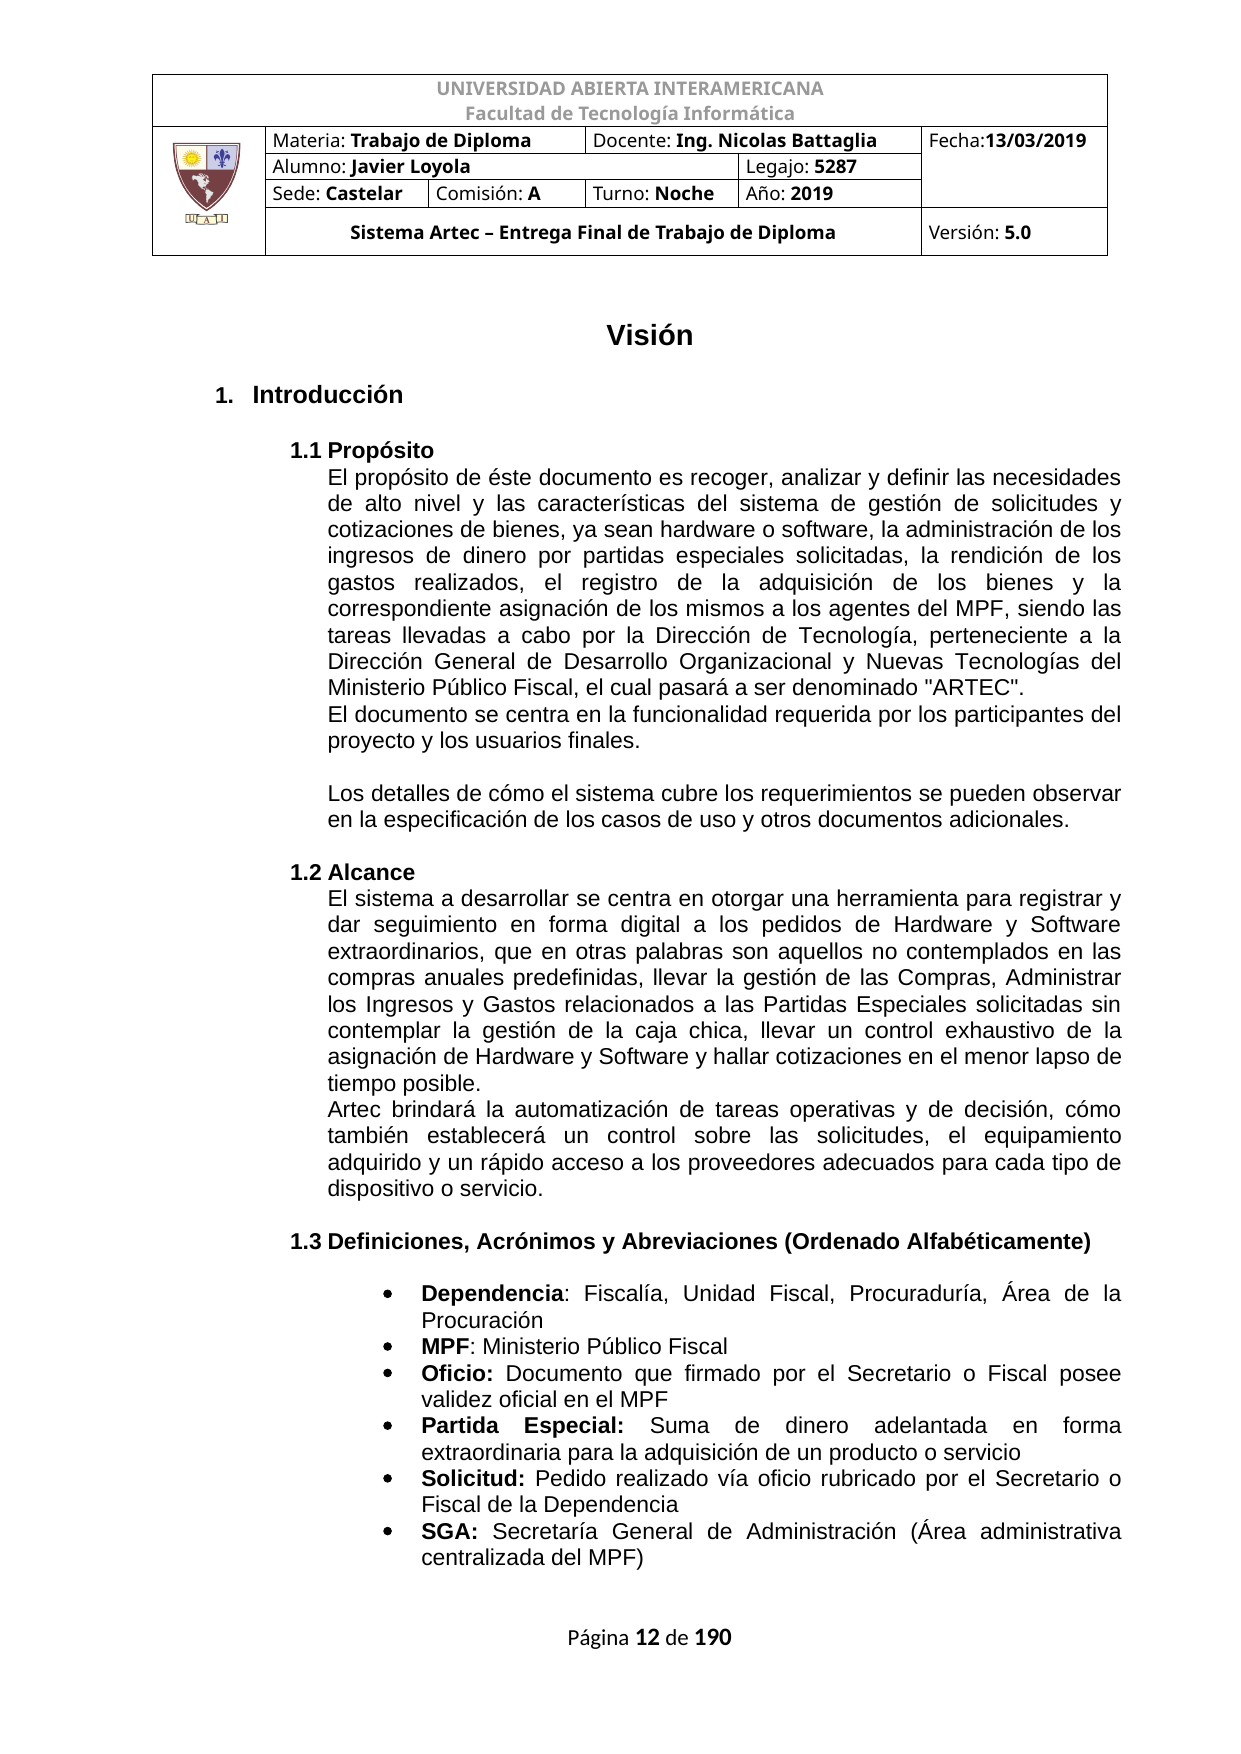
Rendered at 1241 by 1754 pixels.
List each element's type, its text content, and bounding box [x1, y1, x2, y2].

list MPF: Ministerio Público Fiscal [383, 1333, 1122, 1359]
list Introducción [215, 380, 1122, 409]
text El propósito de éste documento es recoger, analizar y definir las necesidades de alto nivel y las características del sistema de gestión de solicitudes y cotizaciones de bienes, ya sean hardware o software, la administración de los ingresos de dinero por partidas especiales solicitadas, la rendición de los gastos realizados, el registro de la adquisición de los bienes y la correspondiente asignación de los mismos a los agentes del MPF, siendo las tareas llevadas a cabo por la Dirección de Tecnología, perteneciente a la Dirección General de Desarrollo Organizacional y Nuevas Tecnologías del Ministerio Público Fiscal, el cual pasará a ser denominado "ARTEC". [327, 463, 1122, 701]
text Artec brindará la automatización de tareas operativas y de decisión, cómo también establecerá un control sobre las solicitudes, el equipamiento adquirido y un rápido acceso a los proveedores adecuados para cada tipo de dispositivo o servicio. [327, 1096, 1122, 1201]
list Partida Especial: Suma de dinero adelantada en forma extraordinaria para la adquisición de un producto o servicio [383, 1412, 1122, 1465]
list Alcance [290, 859, 1122, 885]
picture [157, 136, 257, 228]
list SGA: Secretaría General de Administración (Área administrativa centralizada del MPF) [383, 1518, 1122, 1570]
list Definiciones, Acrónimos y Abreviaciones (Ordenado Alfabéticamente) [290, 1228, 1122, 1254]
list Dependencia: Fiscalía, Unidad Fiscal, Procuraduría, Área de la Procuración [383, 1280, 1122, 1333]
list Propósito [290, 437, 1122, 463]
text Los detalles de cómo el sistema cubre los requerimientos se pueden observar en la especificación de los casos de uso y otros documentos adicionales. [327, 780, 1122, 832]
list Oficio: Documento que firmado por el Secretario o Fiscal posee validez oficial en el MPF [383, 1359, 1122, 1412]
list Solicitud: Pedido realizado vía oficio rubricado por el Secretario o Fiscal de la Dependencia [383, 1465, 1122, 1518]
text El sistema a desarrollar se centra en otorgar una herramienta para registrar y dar seguimiento en forma digital a los pedidos de Hardware y Software extraordinarios, que en otras palabras son aquellos no contemplados en las compras anuales predefinidas, llevar la gestión de las Compras, Administrar los Ingresos y Gastos relacionados a las Partidas Especiales solicitadas sin contemplar la gestión de la caja chica, llevar un control exhaustivo de la asignación de Hardware y Software y hallar cotizaciones en el menor lapso de tiempo posible. [327, 885, 1122, 1096]
text El documento se centra en la funcionalidad requerida por los participantes del proyecto y los usuarios finales. [327, 701, 1122, 753]
text Visión [177, 318, 1122, 352]
